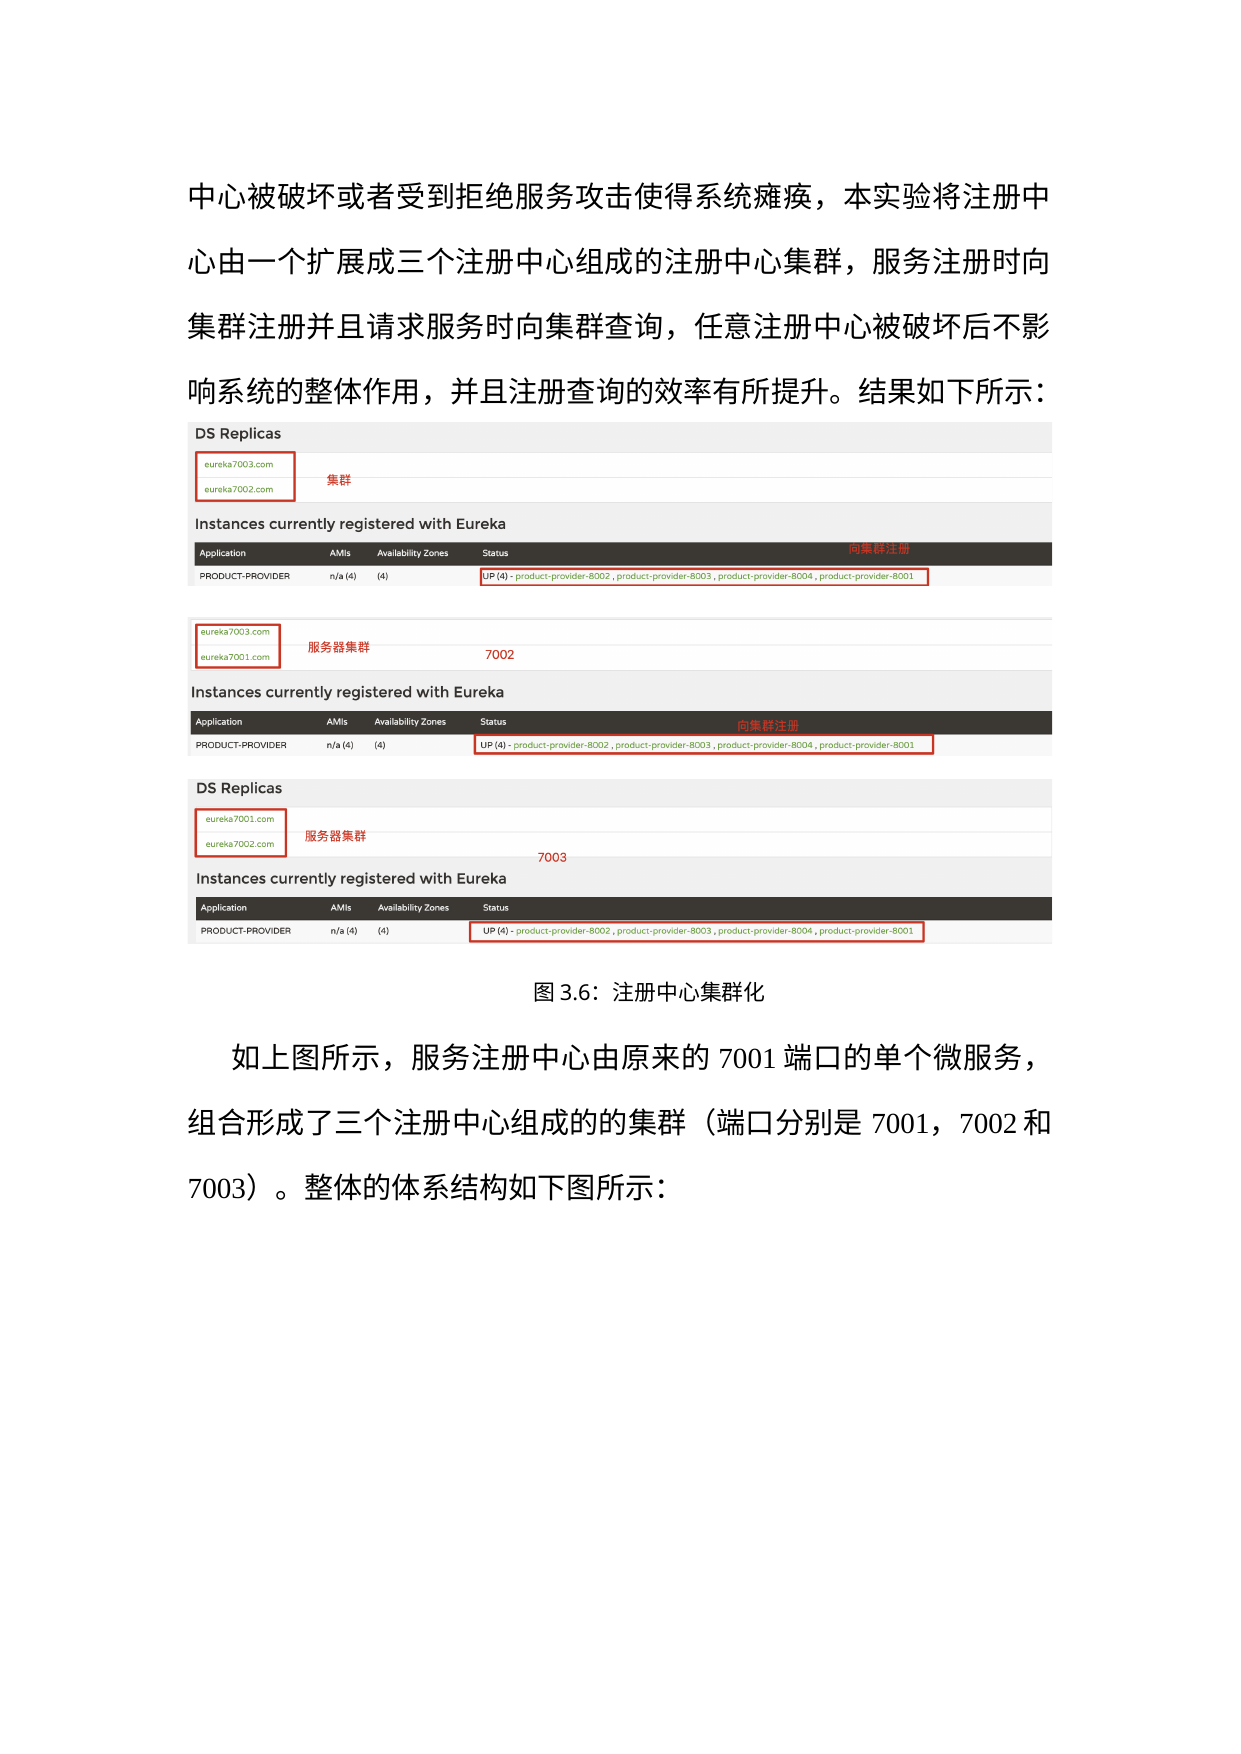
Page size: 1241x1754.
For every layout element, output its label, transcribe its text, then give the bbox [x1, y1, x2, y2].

picture [187, 617, 1053, 756]
picture [187, 422, 1053, 586]
text 如上图所示，服务注册中心由原来的7001端口的单个微服务，组合形成了三个注册中心组成的的集群（端口分别是7001，7002和7003）。整体的体系结构如下图所示： [187, 1023, 1053, 1218]
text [187, 162, 1053, 422]
text 图3.6：注册中心集群化 [187, 974, 1053, 1007]
picture [187, 779, 1053, 944]
